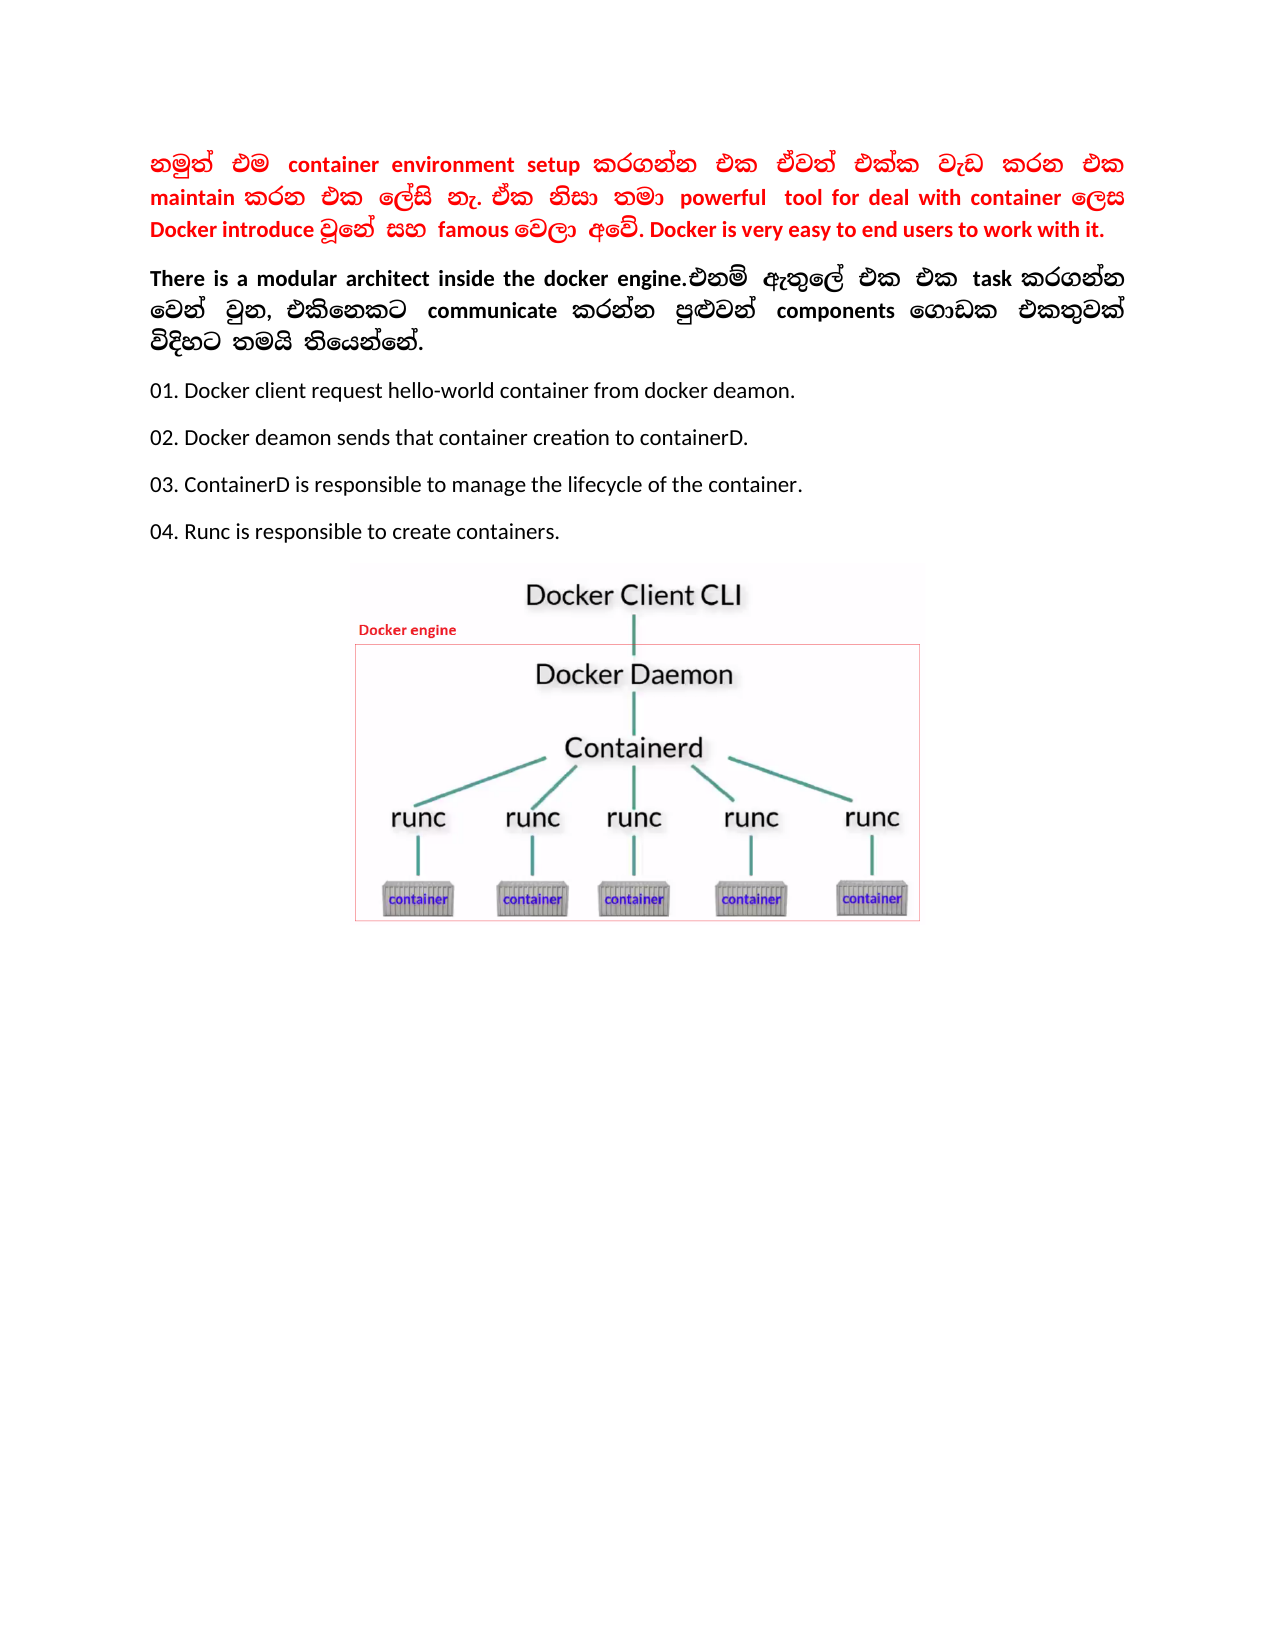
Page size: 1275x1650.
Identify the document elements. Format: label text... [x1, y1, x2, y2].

picture [349, 563, 926, 925]
text 01. Docker client request hello-world container from docker deamon. [150, 376, 1125, 404]
text 02. Docker deamon sends that container creation to containerD. [150, 423, 1125, 451]
text 03. ContainerD is responsible to manage the lifecycle of the container. [150, 470, 1125, 498]
text 04. Runc is responsible to create containers. [150, 517, 1125, 545]
text There is a modular architect inside the docker engine.එනම් ඇතුලේ එක එක task කරගන්න වෙන් වුන, එකිනෙකට communicate කරන්න පුළුවන් components ගොඩක එකතුවක් විදිහට තමයි තියෙන්නේ. [150, 263, 1125, 357]
text නමුත් එම container environment setup කරගන්න එක ඒවත් එක්ක වැඩ කරන එක maintain කරන එක ලේසි නැ. ඒක නිසා තමා powerful tool for deal with container ලෙස Docker introduce වූනේ සහ famous වෙලා අවේ. Docker is very easy to end users to work with it. [150, 150, 1125, 244]
